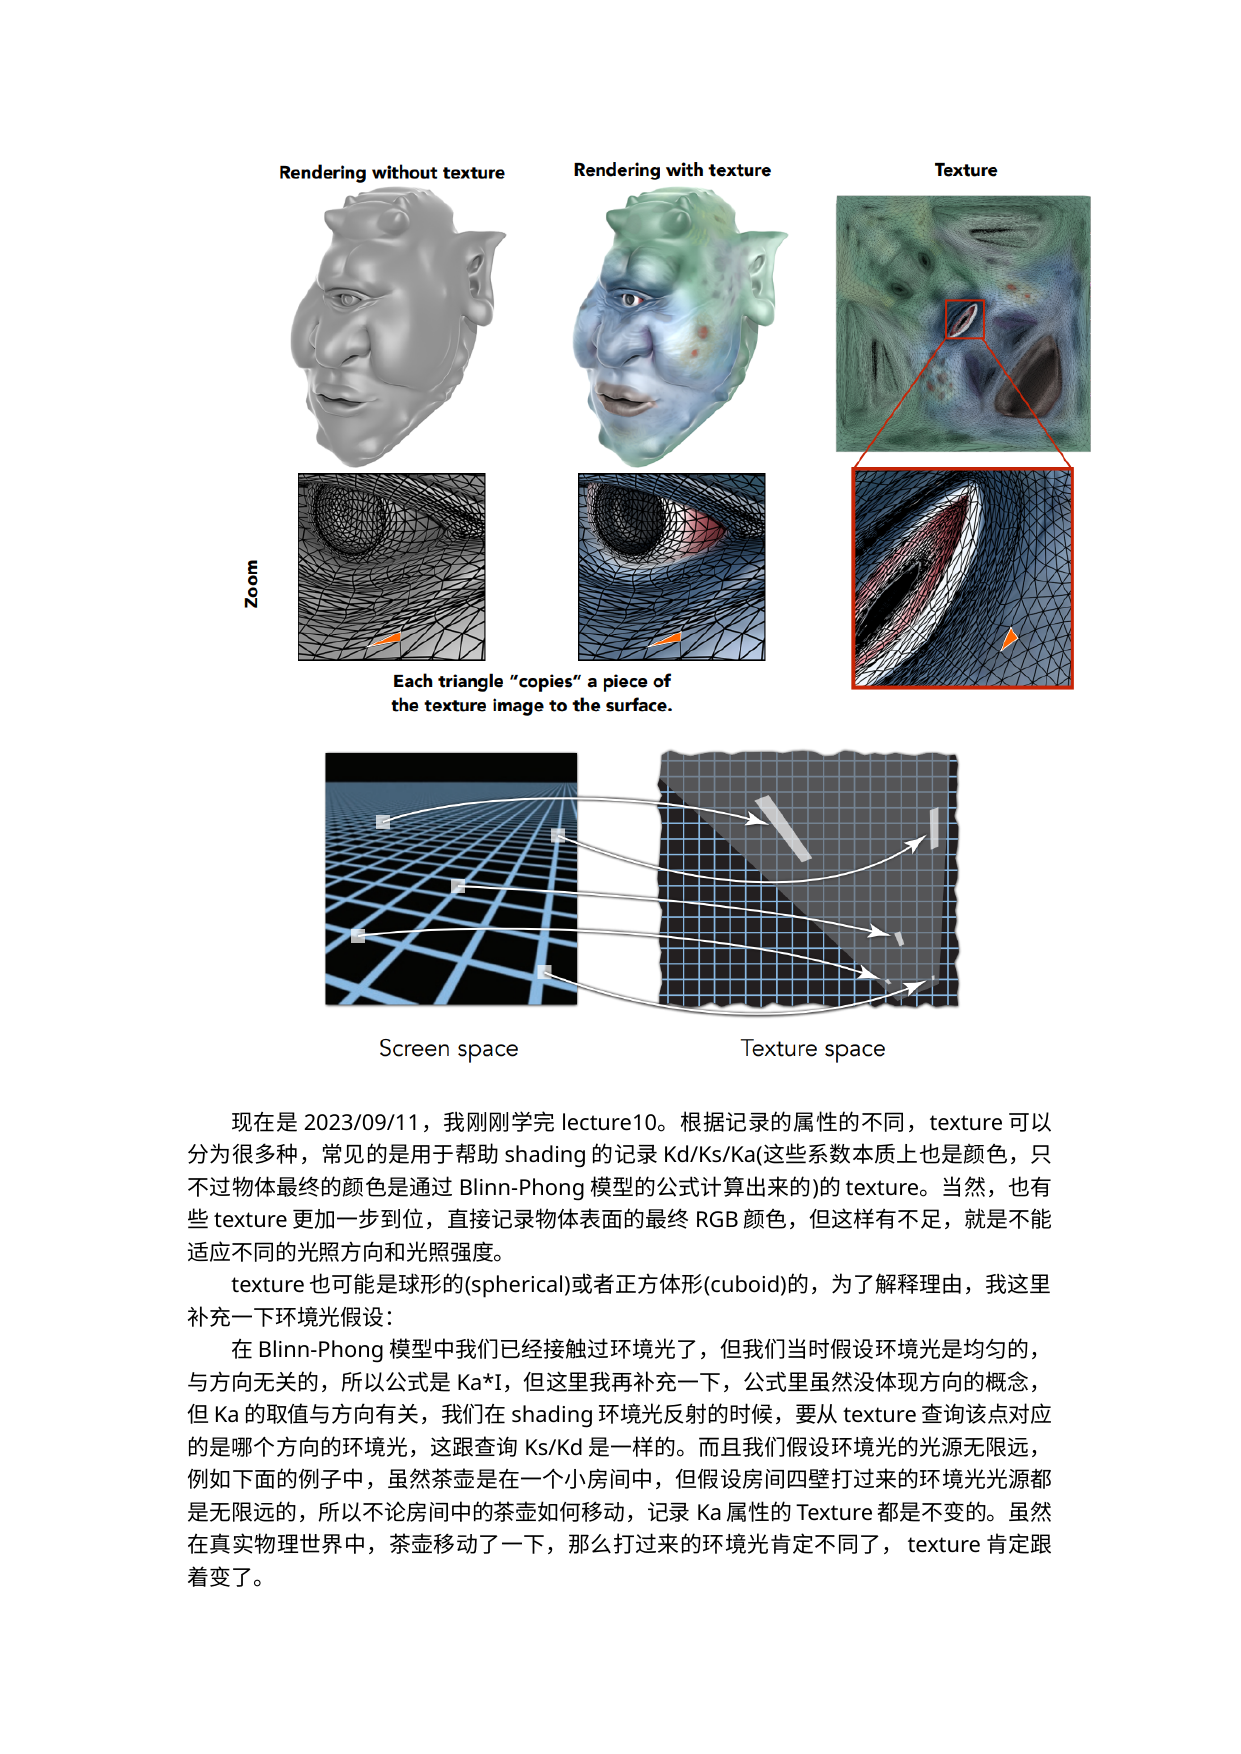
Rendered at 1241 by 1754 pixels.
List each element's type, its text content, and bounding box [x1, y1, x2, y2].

picture [319, 747, 965, 1065]
text texture也可能是球形的(spherical)或者正方体形(cuboid)的，为了解释理由，我这里补充一下环境光假设： [187, 1267, 1053, 1332]
text 在Blinn-Phong模型中我们已经接触过环境光了，但我们当时假设环境光是均匀的，与方向无关的，所以公式是Ka*I，但这里我再补充一下，公式里虽然没体现方向的概念，但Ka的取值与方向有关，我们在shading环境光反射的时候，要从texture查询该点对应的是哪个方向的环境光，这跟查询Ks/Kd是一样的。而且我们假设环境光的光源无限远，例如下面的例子中，虽然茶壶是在一个小房间中，但假设房间四壁打过来的环境光光源都是无限远的，所以不论房间中的茶壶如何移动，记录Ka属性的Texture都是不变的。虽然在真实物理世界中，茶壶移动了一下，那么打过来的环境光肯定不同了，texture肯定跟着变了。 [187, 1332, 1053, 1592]
picture [231, 162, 1097, 719]
text 现在是2023/09/11，我刚刚学完lecture10。根据记录的属性的不同，texture可以分为很多种，常见的是用于帮助shading的记录Kd/Ks/Ka(这些系数本质上也是颜色，只不过物体最终的颜色是通过Blinn-Phong模型的公式计算出来的)的texture。当然，也有些texture更加一步到位，直接记录物体表面的最终RGB颜色，但这样有不足，就是不能适应不同的光照方向和光照强度。 [187, 1104, 1053, 1267]
